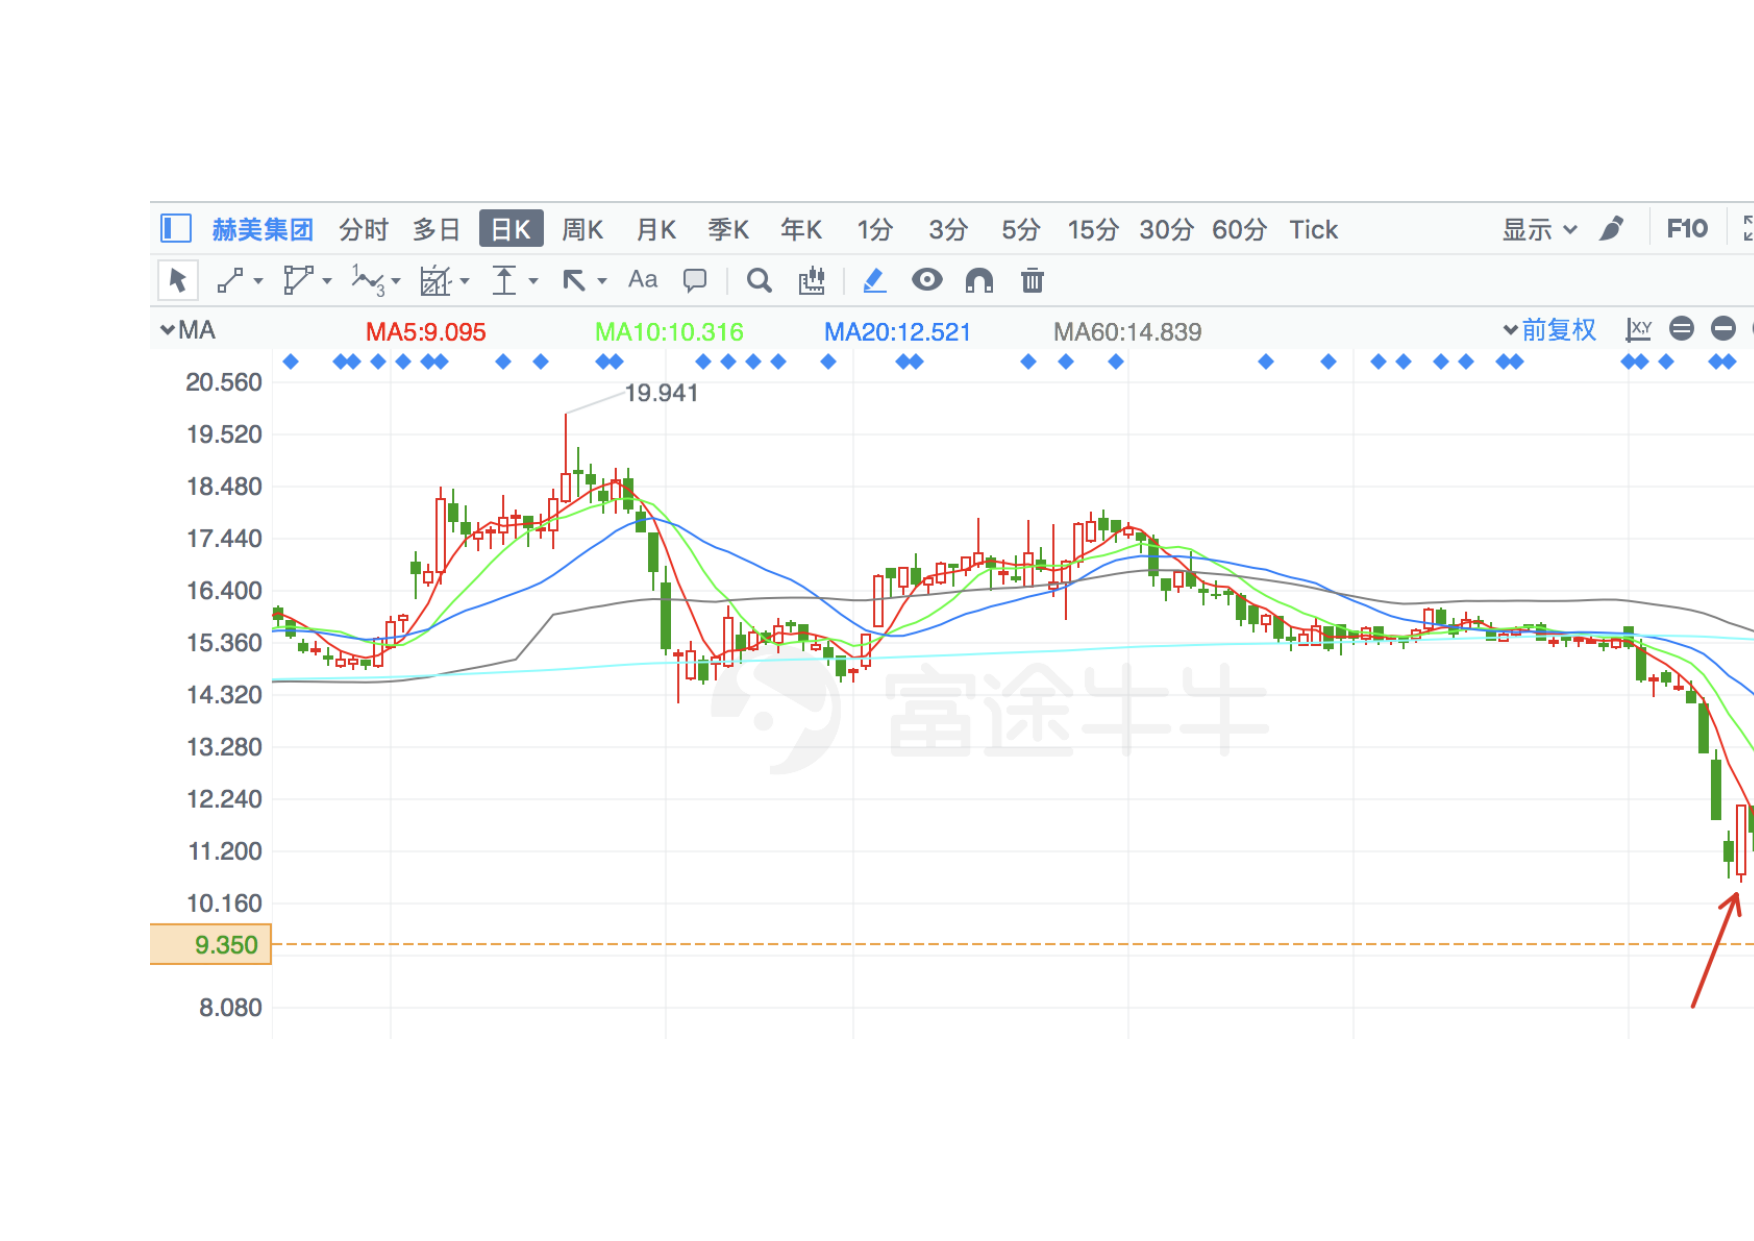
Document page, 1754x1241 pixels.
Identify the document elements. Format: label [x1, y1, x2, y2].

picture [150, 201, 1754, 1039]
